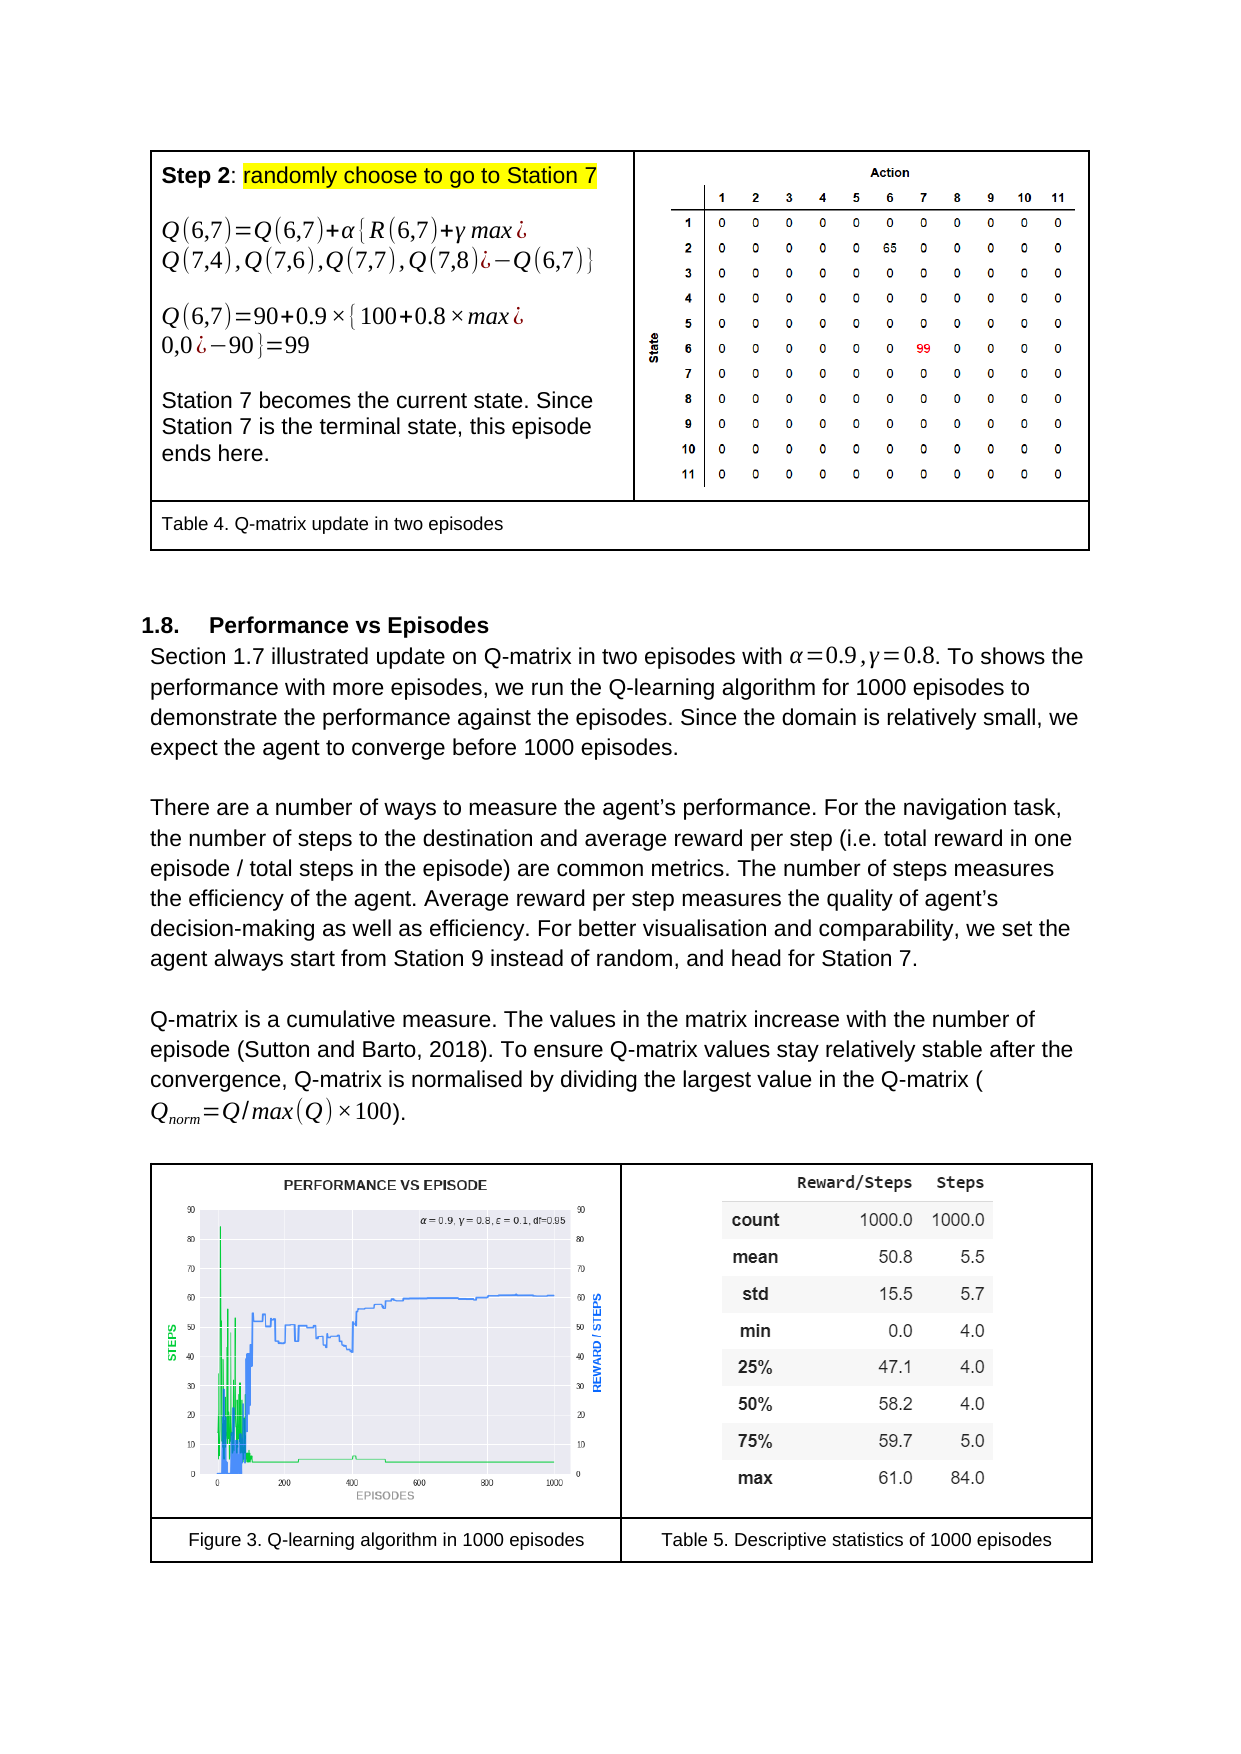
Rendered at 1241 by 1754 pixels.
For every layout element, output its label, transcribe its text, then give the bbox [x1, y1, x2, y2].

table_cell Step 2: randomly choose to go to Station 7 Station 7 becomes the current state. Since Station 7 is the terminal state, this episode ends here. [152, 152, 633, 500]
table_cell [634, 502, 1088, 549]
table_cell Table 5. Descriptive statistics of 1000 episodes [622, 1519, 1091, 1561]
table_cell Figure 3. Q-learning algorithm in 1000 episodes [152, 1519, 620, 1561]
table_cell Table 4. Q-matrix update in two episodes [152, 502, 634, 549]
picture [644, 162, 1078, 490]
picture [161, 1175, 609, 1507]
text There are a number of ways to measure the agent’s performance. For the navigation task, the number of steps to the destination and average reward per step (i.e. total reward in one episode / total steps in the episode) are common metrics. The number of steps measures the efficiency of the agent. Average reward per step measures the quality of agent’s decision-making as well as efficiency. For better visualisation and comparability, we set the agent always start from Station 9 instead of random, and head for Station 7. [150, 794, 1090, 972]
table_header [622, 1165, 1091, 1517]
text Section 1.7 illustrated update on Q-matrix in two episodes with . To shows the performance with more episodes, we run the Q-learning algorithm for 1000 episodes to demonstrate the performance against the episodes. Since the domain is relatively small, we expect the agent to converge before 1000 episodes. [150, 642, 1090, 760]
picture [714, 1175, 999, 1501]
table_cell [635, 152, 1088, 500]
list Performance vs Episodes [179, 612, 1090, 638]
text Q-matrix is a cumulative measure. The values in the matrix increase with the number of episode (Sutton and Barto, 2018). To ensure Q-matrix values stay relatively stable after the convergence, Q-matrix is normalised by dividing the largest value in the Q-matrix (). [150, 1006, 1090, 1128]
table_header [152, 1165, 620, 1517]
